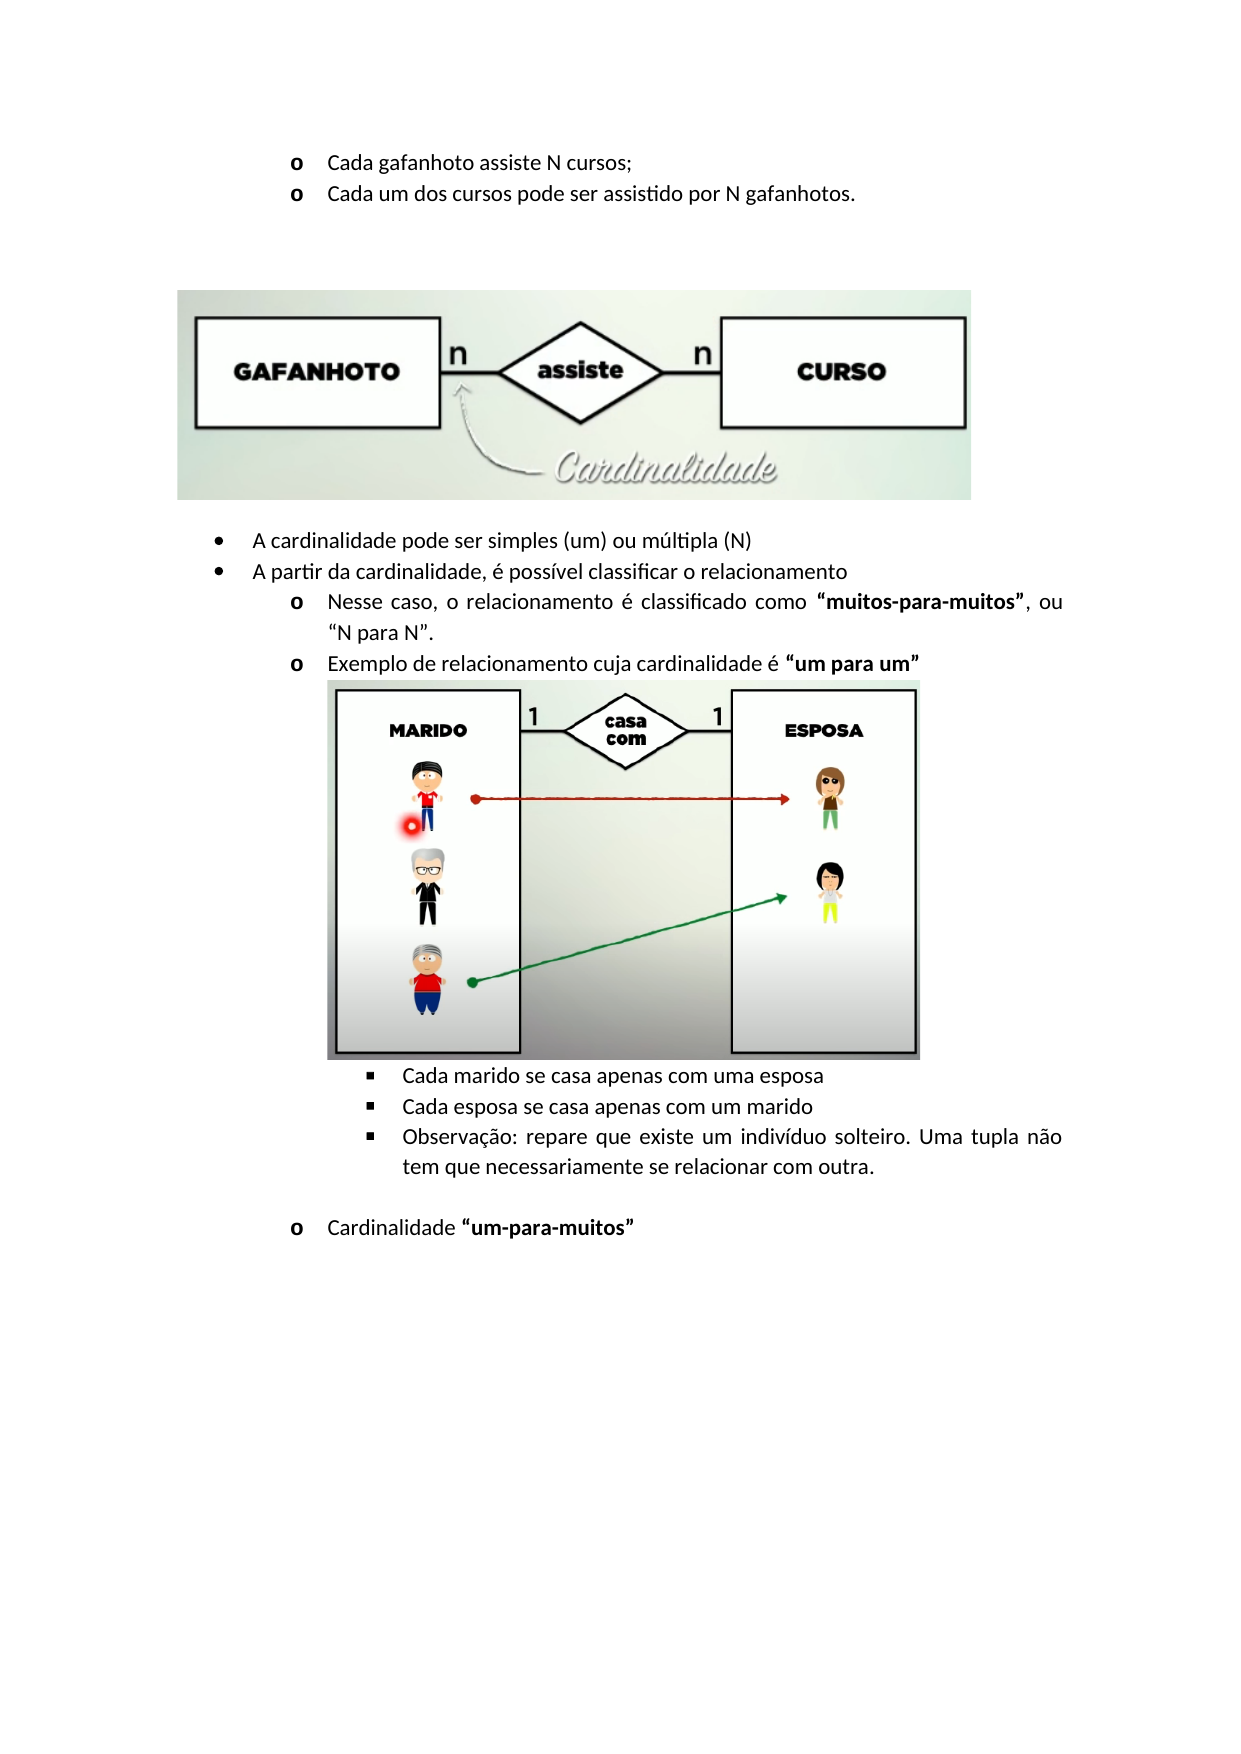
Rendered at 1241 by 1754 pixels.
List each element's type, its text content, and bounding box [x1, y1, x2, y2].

list Cada gafanhoto assiste N cursos; [290, 148, 1063, 177]
list A partir da cardinalidade, é possível classificar o relacionamento [215, 557, 1063, 585]
list Nesse caso, o relacionamento é classificado como “muitos-para-muitos”, ou “N para N”. [290, 587, 1063, 646]
list Exemplo de relacionamento cuja cardinalidade é “um para um” [290, 649, 1063, 678]
picture [327, 680, 921, 1060]
list Observação: repare que existe um indivíduo solteiro. Uma tupla não tem que necessariamente se relacionar com outra. [365, 1122, 1063, 1180]
list Cada marido se casa apenas com uma esposa [365, 1062, 1063, 1090]
picture [177, 290, 972, 500]
list Cardinalidade “um-para-muitos” [290, 1213, 1063, 1242]
list A cardinalidade pode ser simples (um) ou múltipla (N) [215, 527, 1063, 555]
list Cada esposa se casa apenas com um marido [365, 1092, 1063, 1120]
list Cada um dos cursos pode ser assistido por N gafanhotos. [290, 179, 1063, 208]
